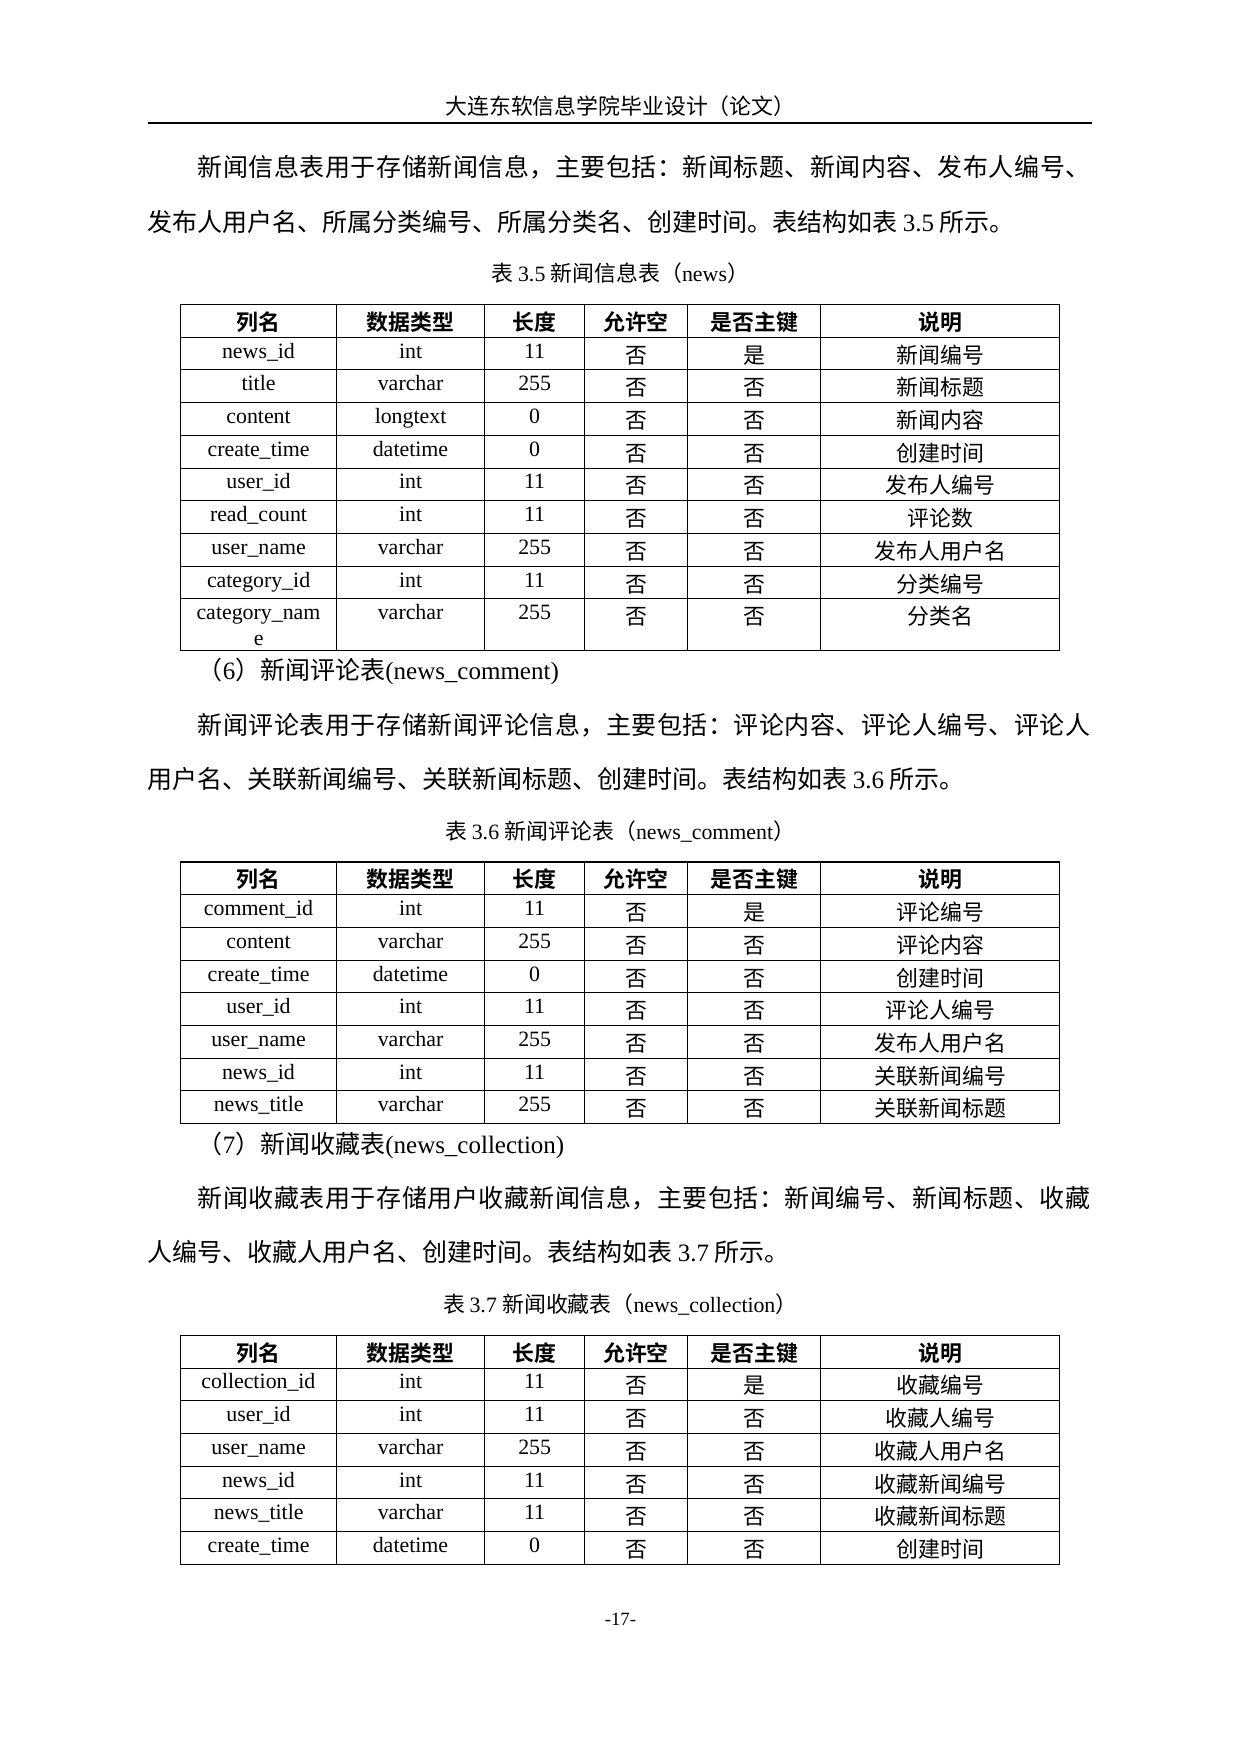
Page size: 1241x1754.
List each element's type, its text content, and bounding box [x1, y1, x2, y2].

text 新闻信息表用于存储新闻信息，主要包括：新闻标题、新闻内容、发布人编号、发布人用户名、所属分类编号、所属分类名、创建时间。表结构如表3.5所示。 [148, 148, 1092, 238]
table_cell 否 [585, 436, 687, 467]
table_cell 11 [485, 895, 584, 927]
table_cell 创建时间 [821, 1532, 1059, 1564]
text 表3.5 新闻信息表（news） [148, 256, 1092, 288]
table_cell 255 [485, 1434, 584, 1466]
table_cell 否 [585, 501, 687, 533]
table_cell 否 [585, 338, 687, 369]
table_header 长度 [485, 1336, 584, 1367]
table_cell longtext [337, 403, 484, 435]
table_cell 否 [585, 1499, 687, 1531]
table_cell 收藏编号 [821, 1369, 1059, 1400]
table_cell 否 [585, 928, 687, 959]
text （6）新闻评论表(news_comment) [148, 651, 1092, 687]
table_cell 收藏新闻编号 [821, 1467, 1059, 1498]
table_header 列名 [181, 1336, 336, 1367]
table_cell news_id [181, 1059, 336, 1090]
table_cell 创建时间 [821, 961, 1059, 992]
table_cell int [337, 895, 484, 927]
table_cell 否 [688, 1434, 820, 1466]
table_cell int [337, 469, 484, 500]
table_cell 评论编号 [821, 895, 1059, 927]
table_cell 0 [485, 436, 584, 467]
table_cell int [337, 567, 484, 598]
text 表3.6 新闻评论表（news_comment） [148, 814, 1092, 846]
table_cell 11 [485, 338, 584, 369]
table_cell user_id [181, 469, 336, 500]
text 新闻收藏表用于存储用户收藏新闻信息，主要包括：新闻编号、新闻标题、收藏人编号、收藏人用户名、创建时间。表结构如表3.7所示。 [148, 1178, 1092, 1269]
table_cell 否 [688, 1532, 820, 1564]
table_header 是否主键 [688, 1336, 820, 1367]
table_cell 否 [585, 534, 687, 566]
table_cell create_time [181, 436, 336, 467]
table_cell 否 [585, 1026, 687, 1058]
table_cell 否 [688, 534, 820, 566]
table_cell 关联新闻标题 [821, 1091, 1059, 1123]
table_cell 否 [585, 993, 687, 1025]
table_cell varchar [337, 1026, 484, 1058]
table_cell 新闻内容 [821, 403, 1059, 435]
table_header 说明 [821, 1336, 1059, 1367]
table_header 长度 [485, 305, 584, 337]
table_cell 255 [485, 1091, 584, 1123]
table_cell comment_id [181, 895, 336, 927]
table_cell 否 [688, 436, 820, 467]
table_cell 收藏人编号 [821, 1401, 1059, 1433]
table_cell int [337, 993, 484, 1025]
table_cell 11 [485, 1369, 584, 1400]
table_cell user_id [181, 1401, 336, 1433]
table_cell 11 [485, 993, 584, 1025]
table_cell 11 [485, 469, 584, 500]
table_cell news_id [181, 338, 336, 369]
table_cell user_name [181, 1026, 336, 1058]
table_header 说明 [821, 863, 1059, 894]
table_cell 否 [585, 895, 687, 927]
table_header 列名 [181, 305, 336, 337]
table_header 长度 [485, 863, 584, 894]
table_cell int [337, 338, 484, 369]
table_cell 分类编号 [821, 567, 1059, 598]
table_cell category_name [181, 599, 336, 650]
table_cell datetime [337, 961, 484, 992]
table_cell 是 [688, 895, 820, 927]
table_cell 否 [688, 961, 820, 992]
table_header 允许空 [585, 305, 687, 337]
table_cell 否 [585, 961, 687, 992]
table_cell 255 [485, 534, 584, 566]
table_cell 否 [688, 1091, 820, 1123]
table_cell 否 [585, 599, 687, 650]
table_cell 分类名 [821, 599, 1059, 650]
table_cell 否 [688, 1467, 820, 1498]
table_cell 否 [688, 501, 820, 533]
table_cell 否 [585, 1091, 687, 1123]
table_cell user_name [181, 1434, 336, 1466]
table_cell varchar [337, 928, 484, 959]
table_cell 否 [585, 1467, 687, 1498]
table_cell 关联新闻编号 [821, 1059, 1059, 1090]
table_cell 0 [485, 961, 584, 992]
table_cell int [337, 501, 484, 533]
table_cell datetime [337, 1532, 484, 1564]
table_cell varchar [337, 1434, 484, 1466]
table_cell 否 [688, 1499, 820, 1531]
table_cell 0 [485, 1532, 584, 1564]
table_header 列名 [181, 863, 336, 894]
table_cell 收藏新闻标题 [821, 1499, 1059, 1531]
table_header 允许空 [585, 1336, 687, 1367]
table_cell content [181, 928, 336, 959]
table_cell 否 [585, 567, 687, 598]
table_cell 11 [485, 501, 584, 533]
table_cell 255 [485, 928, 584, 959]
table_cell 否 [688, 993, 820, 1025]
table_cell 255 [485, 1026, 584, 1058]
text 新闻评论表用于存储新闻评论信息，主要包括：评论内容、评论人编号、评论人用户名、关联新闻编号、关联新闻标题、创建时间。表结构如表3.6所示。 [148, 705, 1092, 796]
table_cell 收藏人用户名 [821, 1434, 1059, 1466]
table_cell read_count [181, 501, 336, 533]
table_cell varchar [337, 1499, 484, 1531]
table_cell 新闻编号 [821, 338, 1059, 369]
table_header 数据类型 [337, 1336, 484, 1367]
table_cell 新闻标题 [821, 370, 1059, 402]
table_cell 否 [585, 370, 687, 402]
table_cell 否 [585, 1401, 687, 1433]
table_cell 是 [688, 338, 820, 369]
table_cell 是 [688, 1369, 820, 1400]
table_cell datetime [337, 436, 484, 467]
table_cell 否 [688, 1026, 820, 1058]
table_cell 否 [585, 403, 687, 435]
table_cell int [337, 1059, 484, 1090]
table_cell 11 [485, 1467, 584, 1498]
table_header 是否主键 [688, 305, 820, 337]
table_cell 255 [485, 599, 584, 650]
table_header 允许空 [585, 863, 687, 894]
table_cell 否 [585, 1434, 687, 1466]
table_cell 发布人用户名 [821, 1026, 1059, 1058]
table_cell int [337, 1401, 484, 1433]
table_cell 否 [688, 599, 820, 650]
table_cell 否 [688, 1401, 820, 1433]
table_cell 评论人编号 [821, 993, 1059, 1025]
table_cell 11 [485, 567, 584, 598]
table_cell 否 [585, 1369, 687, 1400]
table_header 是否主键 [688, 863, 820, 894]
table_cell title [181, 370, 336, 402]
table_cell news_id [181, 1467, 336, 1498]
table_cell varchar [337, 599, 484, 650]
table_cell 0 [485, 403, 584, 435]
table_cell 否 [688, 928, 820, 959]
table_cell 否 [585, 469, 687, 500]
table_cell 11 [485, 1499, 584, 1531]
table_cell create_time [181, 961, 336, 992]
table_cell 否 [688, 370, 820, 402]
table_cell 发布人用户名 [821, 534, 1059, 566]
text 表3.7 新闻收藏表（news_collection） [148, 1287, 1092, 1319]
table_cell 11 [485, 1059, 584, 1090]
table_header 数据类型 [337, 863, 484, 894]
table_cell news_title [181, 1499, 336, 1531]
table_cell 评论数 [821, 501, 1059, 533]
table_cell 255 [485, 370, 584, 402]
table_cell category_id [181, 567, 336, 598]
table_cell user_name [181, 534, 336, 566]
table_cell 否 [688, 403, 820, 435]
table_cell 评论内容 [821, 928, 1059, 959]
text （7）新闻收藏表(news_collection) [148, 1124, 1092, 1160]
table_cell 11 [485, 1401, 584, 1433]
table_cell varchar [337, 370, 484, 402]
table_cell user_id [181, 993, 336, 1025]
table_cell 否 [585, 1532, 687, 1564]
table_cell collection_id [181, 1369, 336, 1400]
table_cell 发布人编号 [821, 469, 1059, 500]
table_cell 否 [688, 567, 820, 598]
table_cell 否 [688, 1059, 820, 1090]
table_cell content [181, 403, 336, 435]
table_cell int [337, 1369, 484, 1400]
table_header 数据类型 [337, 305, 484, 337]
table_cell varchar [337, 534, 484, 566]
table_cell 否 [688, 469, 820, 500]
table_cell 创建时间 [821, 436, 1059, 467]
table_cell varchar [337, 1091, 484, 1123]
table_cell int [337, 1467, 484, 1498]
table_header 说明 [821, 305, 1059, 337]
table_cell news_title [181, 1091, 336, 1123]
table_cell create_time [181, 1532, 336, 1564]
table_cell 否 [585, 1059, 687, 1090]
